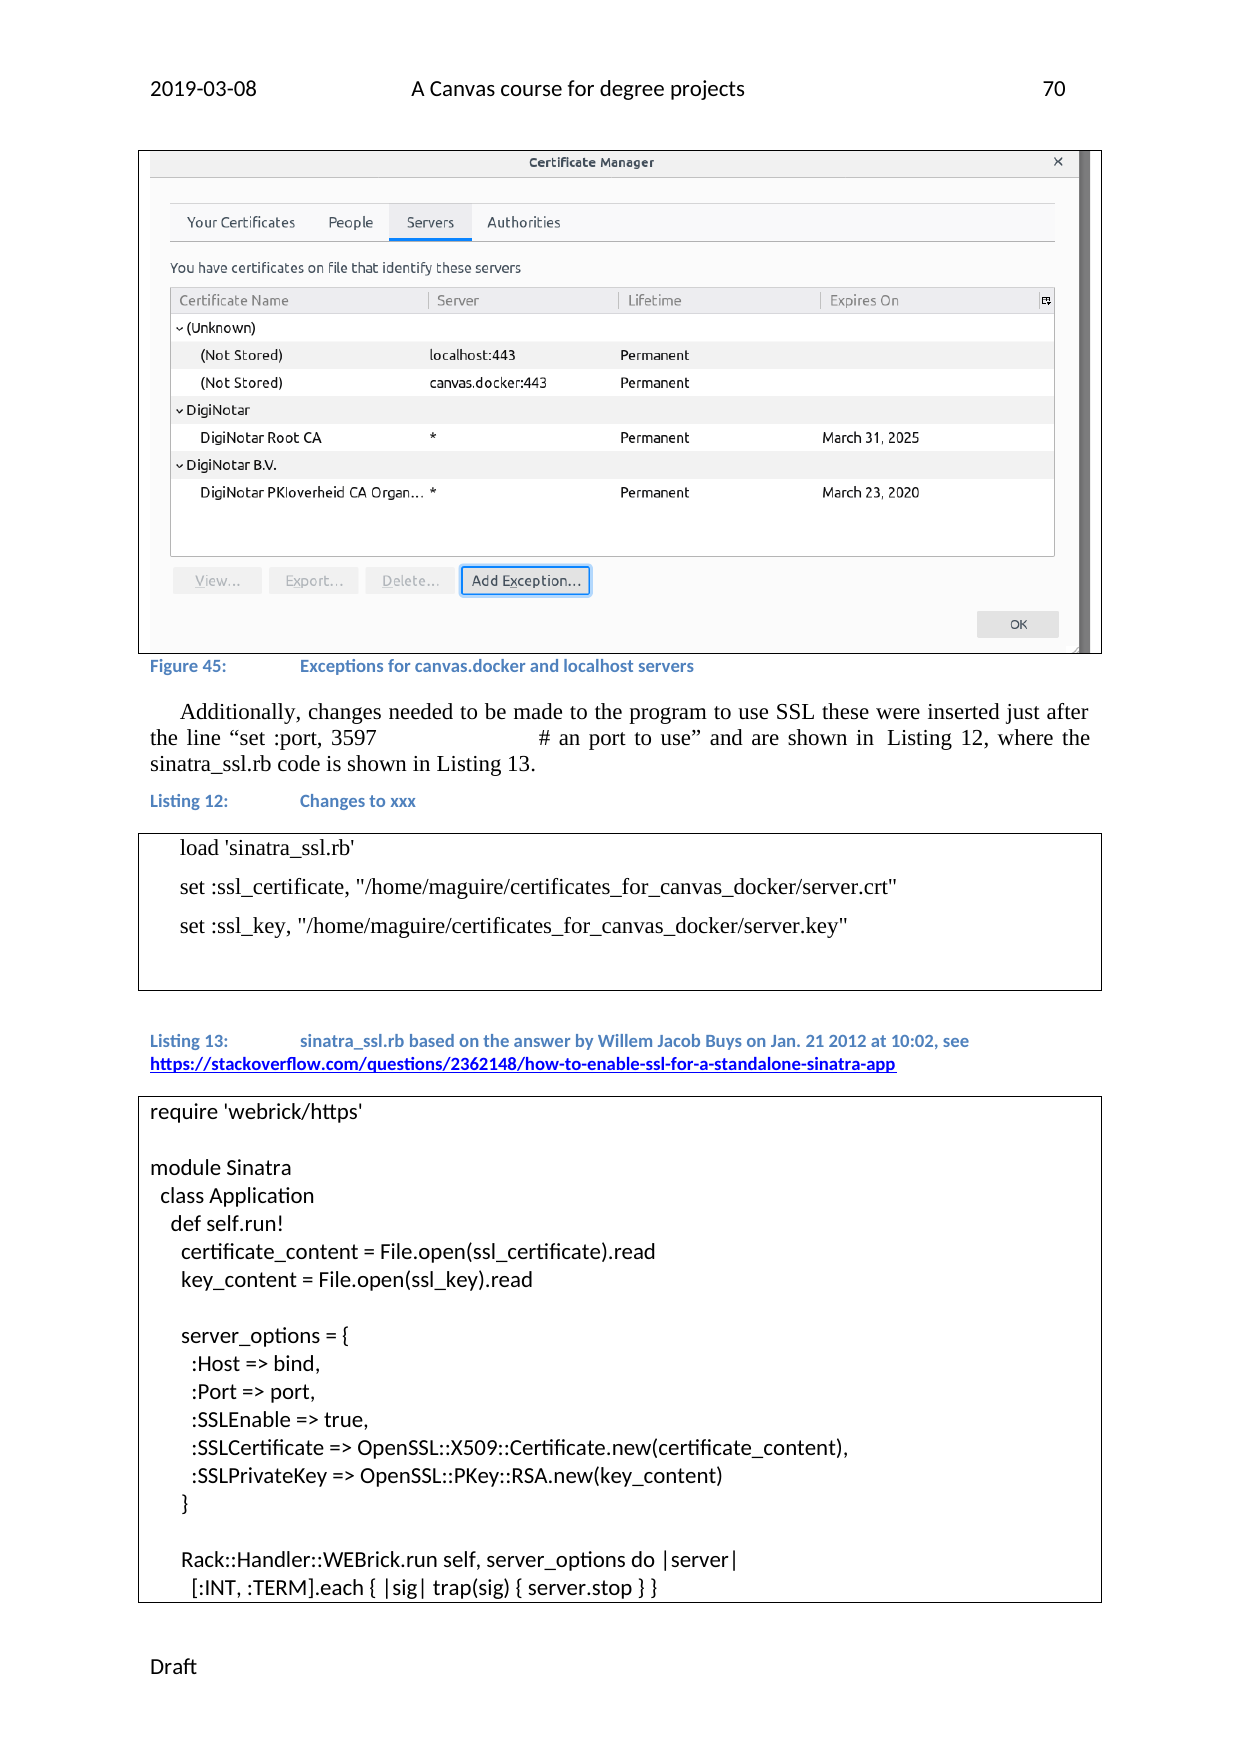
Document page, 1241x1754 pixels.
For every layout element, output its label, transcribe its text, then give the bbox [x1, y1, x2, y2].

table_header load 'sinatra_ssl.rb' set :ssl_certificate, "/home/maguire/certificates_for_canvas_docker/server.crt" set :ssl_key, "/home/maguire/certificates_for_canvas_docker/server.key" [139, 834, 1101, 989]
table_header [1091, 151, 1101, 653]
text Additionally, changes needed to be made to the program to use SSL these were inserted just after the line “set :port, 3597 # an port to use” and are shown in Listing 12, where the sinatra_ssl.rb code is shown in Listing 13. [150, 698, 1090, 777]
table_header [139, 151, 150, 653]
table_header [139, 1097, 1101, 1602]
picture [150, 151, 1091, 653]
